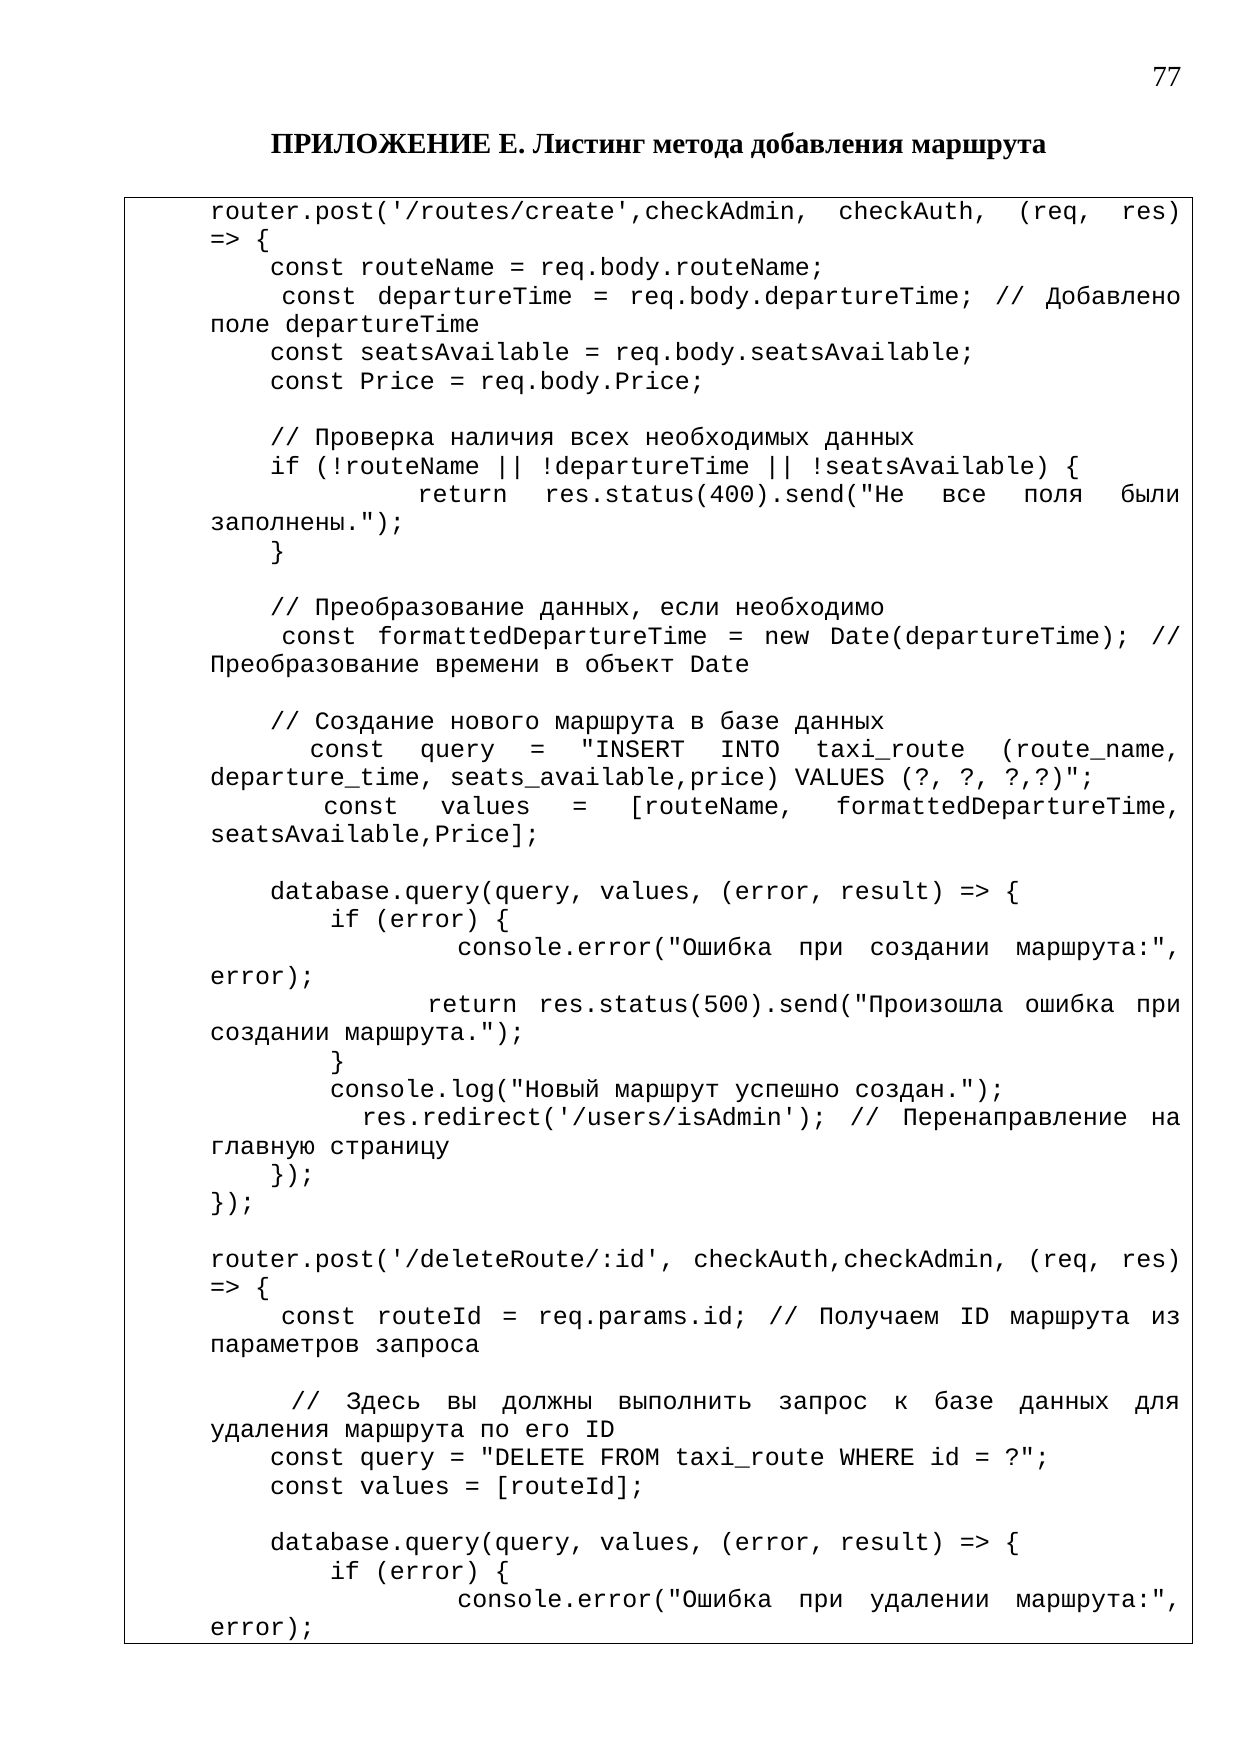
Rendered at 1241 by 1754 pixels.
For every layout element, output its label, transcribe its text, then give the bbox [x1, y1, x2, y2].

text ПРИЛОЖЕНИЕ Е. Листинг метода добавления маршрута [136, 126, 1181, 160]
table_header router.post('/routes/create',checkAdmin, checkAuth, (req, res) => { const routeName = req.body.routeName; const departureTime = req.body.departureTime; // Добавлено поле departureTime const seatsAvailable = req.body.seatsAvailable; const Price = req.body.Price; // Проверка наличия всех необходимых данных if (!routeName || !departureTime || !seatsAvailable) { return res.status(400).send("Не все поля были заполнены."); } // Преобразование данных, если необходимо const formattedDepartureTime = new Date(departureTime); // Преобразование времени в объект Date // Создание нового маршрута в базе данных const query = "INSERT INTO taxi_route (route_name, departure_time, seats_available,price) VALUES (?, ?, ?,?)"; const values = [routeName, formattedDepartureTime, seatsAvailable,Price]; database.query(query, values, (error, result) => { if (error) { console.error("Ошибка при создании маршрута:", error); return res.status(500).send("Произошла ошибка при создании маршрута."); } console.log("Новый маршрут успешно создан."); res.redirect('/users/isAdmin'); // Перенаправление на главную страницу }); }); router.post('/deleteRoute/:id', checkAuth,checkAdmin, (req, res) => { const routeId = req.params.id; // Получаем ID маршрута из параметров запроса // Здесь вы должны выполнить запрос к базе данных для удаления маршрута по его ID const query = "DELETE FROM taxi_route WHERE id = ?"; const values = [routeId]; database.query(query, values, (error, result) => { if (error) { console.error("Ошибка при удалении маршрута:", error); [125, 198, 1192, 1643]
